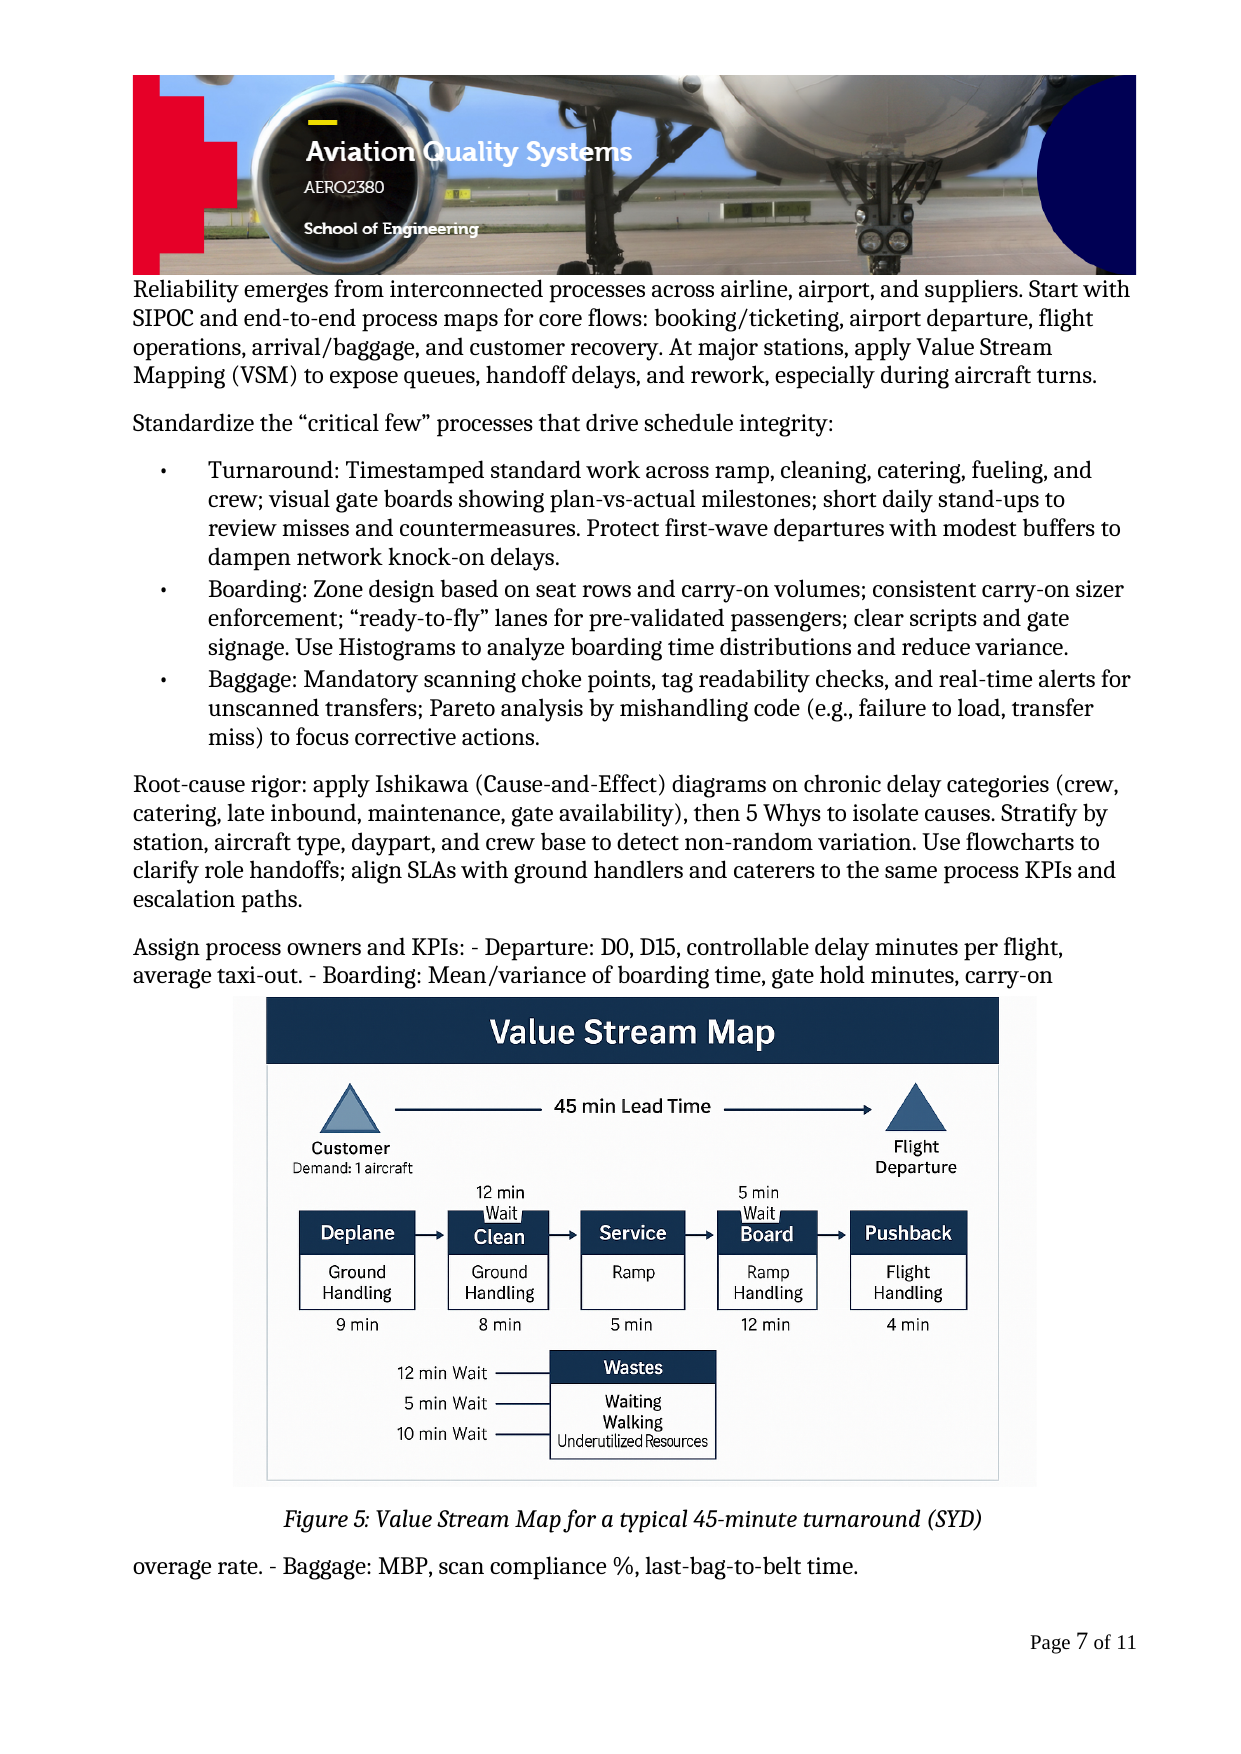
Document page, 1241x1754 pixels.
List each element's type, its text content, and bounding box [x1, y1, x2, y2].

text overage rate. - Baggage: MBP, scan compliance %, last-bag-to-belt time. [133, 1552, 1137, 1581]
text Root-cause rigor: apply Ishikawa (Cause-and-Effect) diagrams on chronic delay categories (crew, catering, late inbound, maintenance, gate availability), then 5 Whys to isolate causes. Stratify by station, aircraft type, daypart, and crew base to detect non-random variation. Use flowcharts to clarify role handoffs; align SLAs with ground handlers and caterers to the same process KPIs and escalation paths. [133, 770, 1137, 914]
list Baggage: Mandatory scanning choke points, tag readability checks, and real-time alerts for unscanned transfers; Pareto analysis by mishandling code (e.g., failure to load, transfer miss) to focus corrective actions. [158, 665, 1137, 751]
list Boarding: Zone design based on seat rows and carry-on volumes; consistent carry-on sizer enforcement; “ready-to-fly” lanes for pre-validated passengers; clear scripts and gate signage. Use Histograms to analyze boarding time distributions and reduce variance. [158, 575, 1137, 661]
list Turnaround: Timestamped standard work across ramp, cleaning, catering, fueling, and crew; visual gate boards showing plan-vs-actual milestones; short daily stand-ups to review misses and countermeasures. Protect first-wave departures with modest buffers to dampen network knock-on delays. [158, 456, 1137, 571]
picture [232, 996, 1037, 1487]
text Assign process owners and KPIs: - Departure: D0, D15, controllable delay minutes per flight, average taxi-out. - Boarding: Mean/variance of boarding time, gate hold minutes, carry-on [133, 932, 1137, 990]
text Reliability emerges from interconnected processes across airline, airport, and suppliers. Start with SIPOC and end-to-end process maps for core flows: booking/ticketing, airport departure, flight operations, arrival/baggage, and customer recovery. At major stations, apply Value Stream Mapping (VSM) to expose queues, handoff delays, and rework, especially during aircraft turns. [133, 275, 1137, 390]
text Standardize the “critical few” processes that drive schedule integrity: [133, 409, 1137, 437]
picture [132, 75, 1137, 275]
